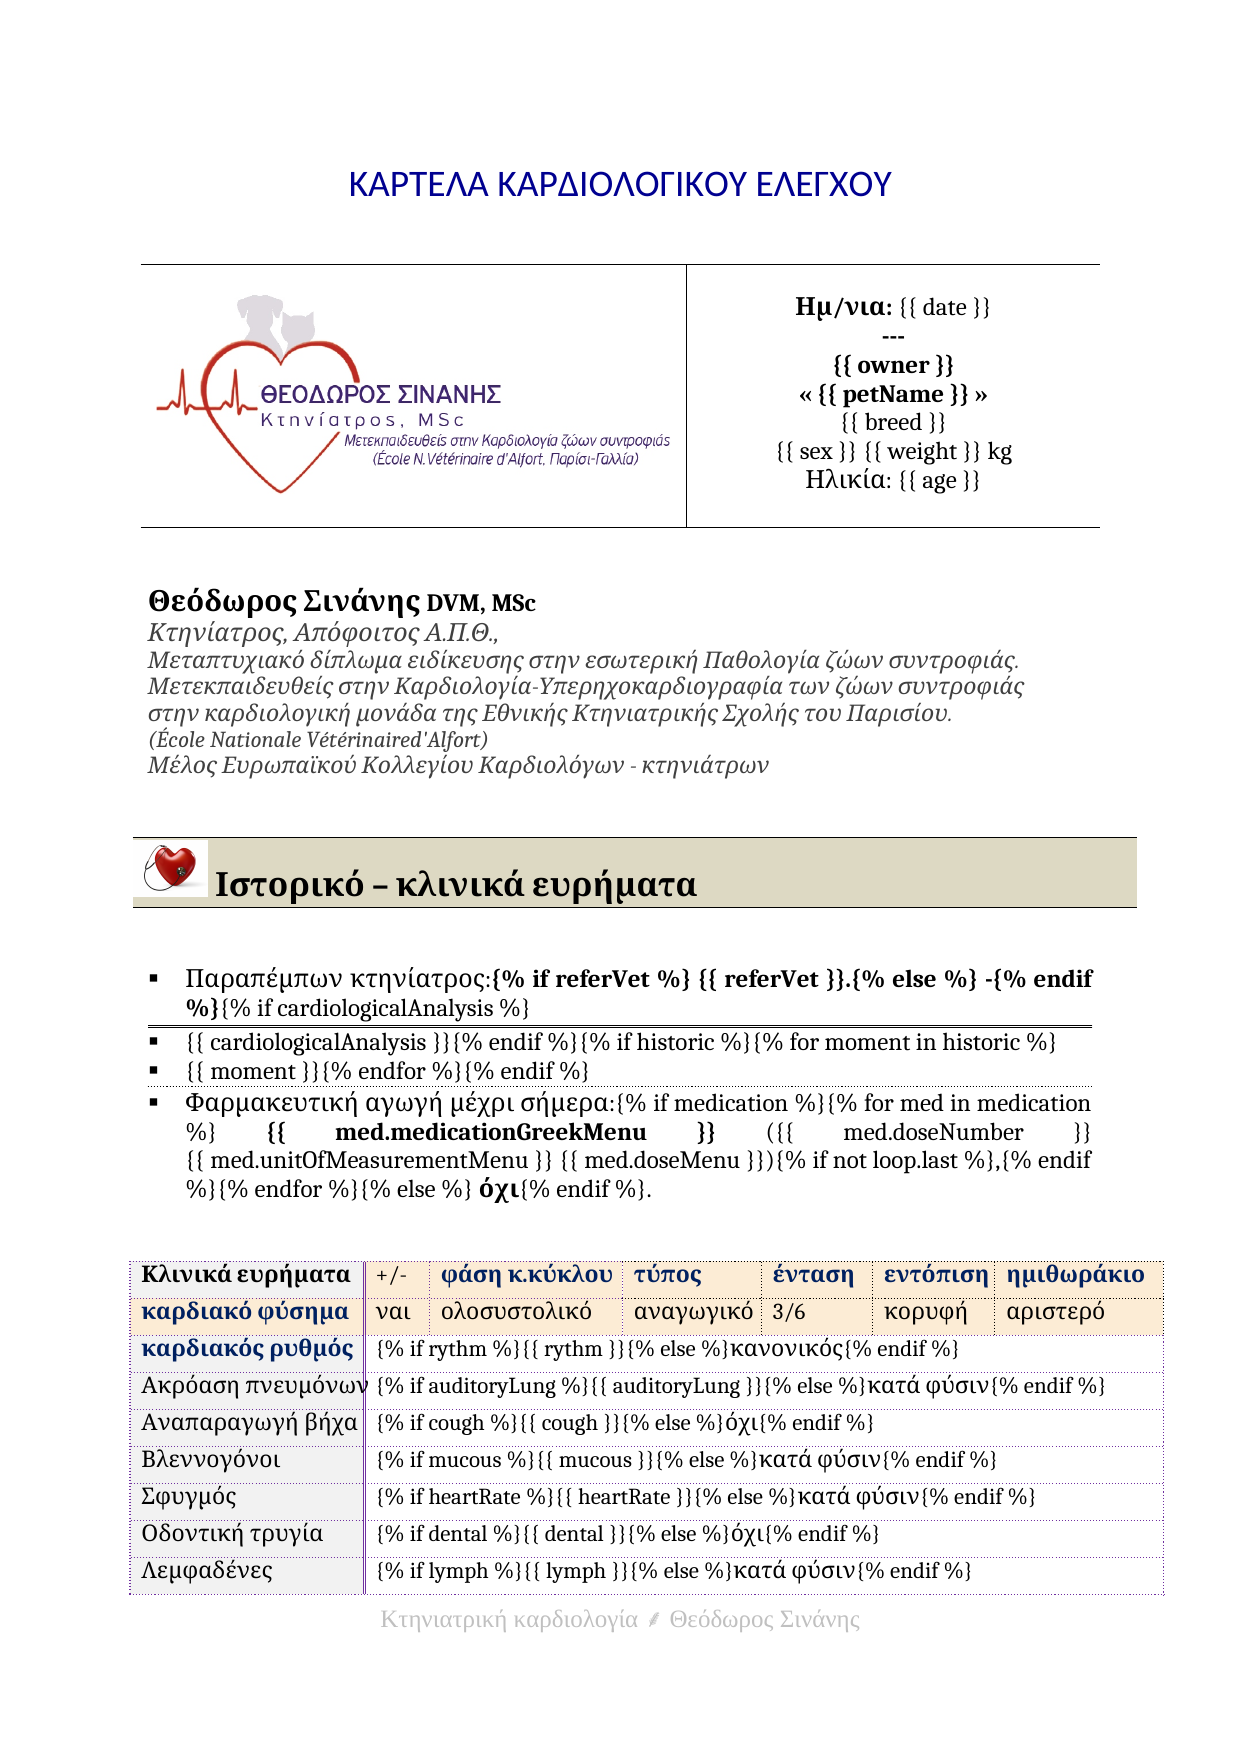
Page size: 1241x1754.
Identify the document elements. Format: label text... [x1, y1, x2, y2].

table_cell {% if mucous %}{{ mucous }}{% else %}κατά φύσιν{% endif %} [366, 1446, 1163, 1483]
table_cell 3/6 [761, 1298, 873, 1335]
table_cell Αναπαραγωγή βήχα [130, 1409, 363, 1446]
table_cell Βλεννογόνοι [130, 1446, 363, 1483]
list Φαρμακευτική αγωγή μέχρι σήμερα:{% if medication %}{% for med in medication %} {{ med.medicationGreekMenu }} ({{ med.doseNumber }} {{ med.unitOfMeasurementMenu }} {{ med.doseMenu }}){% if not loop.last %},{% endif %}{% endfor %}{% else %} όχι{% endif %}. [148, 1086, 1092, 1204]
list {{ moment }}{% endfor %}{% endif %} [148, 1057, 1092, 1086]
subtitle ΚΑΡΤΕΛΑ καρδιολογικου ελεγχου [148, 160, 1092, 206]
text Θεόδωρος Σινάνης DVM, MSc [148, 585, 1092, 619]
text Ιστορικό – κλινικά ευρήματα [133, 838, 1137, 907]
table_header φάση κ.κύκλου [429, 1261, 622, 1298]
picture [132, 840, 208, 897]
table_cell Οδοντική τρυγία [130, 1520, 363, 1557]
table_cell {% if lymph %}{{ lymph }}{% else %}κατά φύσιν{% endif %} [366, 1557, 1163, 1594]
table_cell καρδιακό φύσημα [130, 1298, 363, 1335]
table_header τύπος [623, 1261, 761, 1298]
table_cell Ακρόαση πνευμόνων [130, 1372, 363, 1409]
table_header ημιθωράκιο [995, 1261, 1163, 1298]
text Κτηνίατρος, Απόφοιτος Α.Π.Θ., [148, 619, 1092, 648]
table_header ένταση [761, 1261, 873, 1298]
table_cell Λεμφαδένες [130, 1557, 363, 1594]
text στην καρδιολογική μονάδα της Εθνικής Κτηνιατρικής Σχολής του Παρισίου. [148, 700, 1092, 727]
table_cell {% if auditoryLung %}{{ auditoryLung }}{% else %}κατά φύσιν{% endif %} [366, 1372, 1163, 1409]
table_cell ολοσυστολικό [429, 1298, 622, 1335]
text (École Nationale Vétérinaired'Alfort) [148, 727, 1092, 753]
text Μέλος Ευρωπαϊκού Κολλεγίου Καρδιολόγων - κτηνιάτρων [148, 753, 1092, 779]
table_cell κορυφή [873, 1298, 995, 1335]
table_cell {% if heartRate %}{{ heartRate }}{% else %}κατά φύσιν{% endif %} [366, 1483, 1163, 1520]
text Μεταπτυχιακό δίπλωμα ειδίκευσης στην εσωτερική Παθολογία ζώων συντροφιάς. [148, 648, 1092, 674]
table_cell Σφυγμός [130, 1483, 363, 1520]
table_cell αναγωγικό [623, 1298, 761, 1335]
list Παραπέμπων κτηνίατρος:{% if referVet %} {{ referVet }}.{% else %} -{% endif %}{% if cardiologicalAnalysis %} [148, 965, 1092, 1025]
picture [156, 292, 671, 499]
table_cell {% if rythm %}{{ rythm }}{% else %}κανονικός{% endif %} [366, 1335, 1163, 1372]
table_header Κλινικά ευρήματα [130, 1261, 363, 1298]
table_header εντόπιση [873, 1261, 995, 1298]
text Μετεκπαιδευθείς στην Καρδιολογία-Υπερηχοκαρδιογραφία των ζώων συντροφιάς [148, 674, 1092, 700]
table_cell αριστερό [995, 1298, 1163, 1335]
table_cell ναι [366, 1298, 429, 1335]
table_cell καρδιακός ρυθμός [130, 1335, 363, 1372]
table_header +/- [364, 1261, 429, 1298]
table_header Ημ/νια: {{ date }} --- {{ owner }} « {{ petName }} » {{ breed }} {{ sex }} {{ weight }} kg Ηλικία: {{ age }} [687, 265, 1100, 527]
table_cell {% if dental %}{{ dental }}{% else %}όχι{% endif %} [366, 1520, 1163, 1557]
list {{ cardiologicalAnalysis }}{% endif %}{% if historic %}{% for moment in historic %} [148, 1028, 1092, 1057]
table_cell {% if cough %}{{ cough }}{% else %}όχι{% endif %} [366, 1409, 1163, 1446]
table_header [141, 265, 686, 527]
